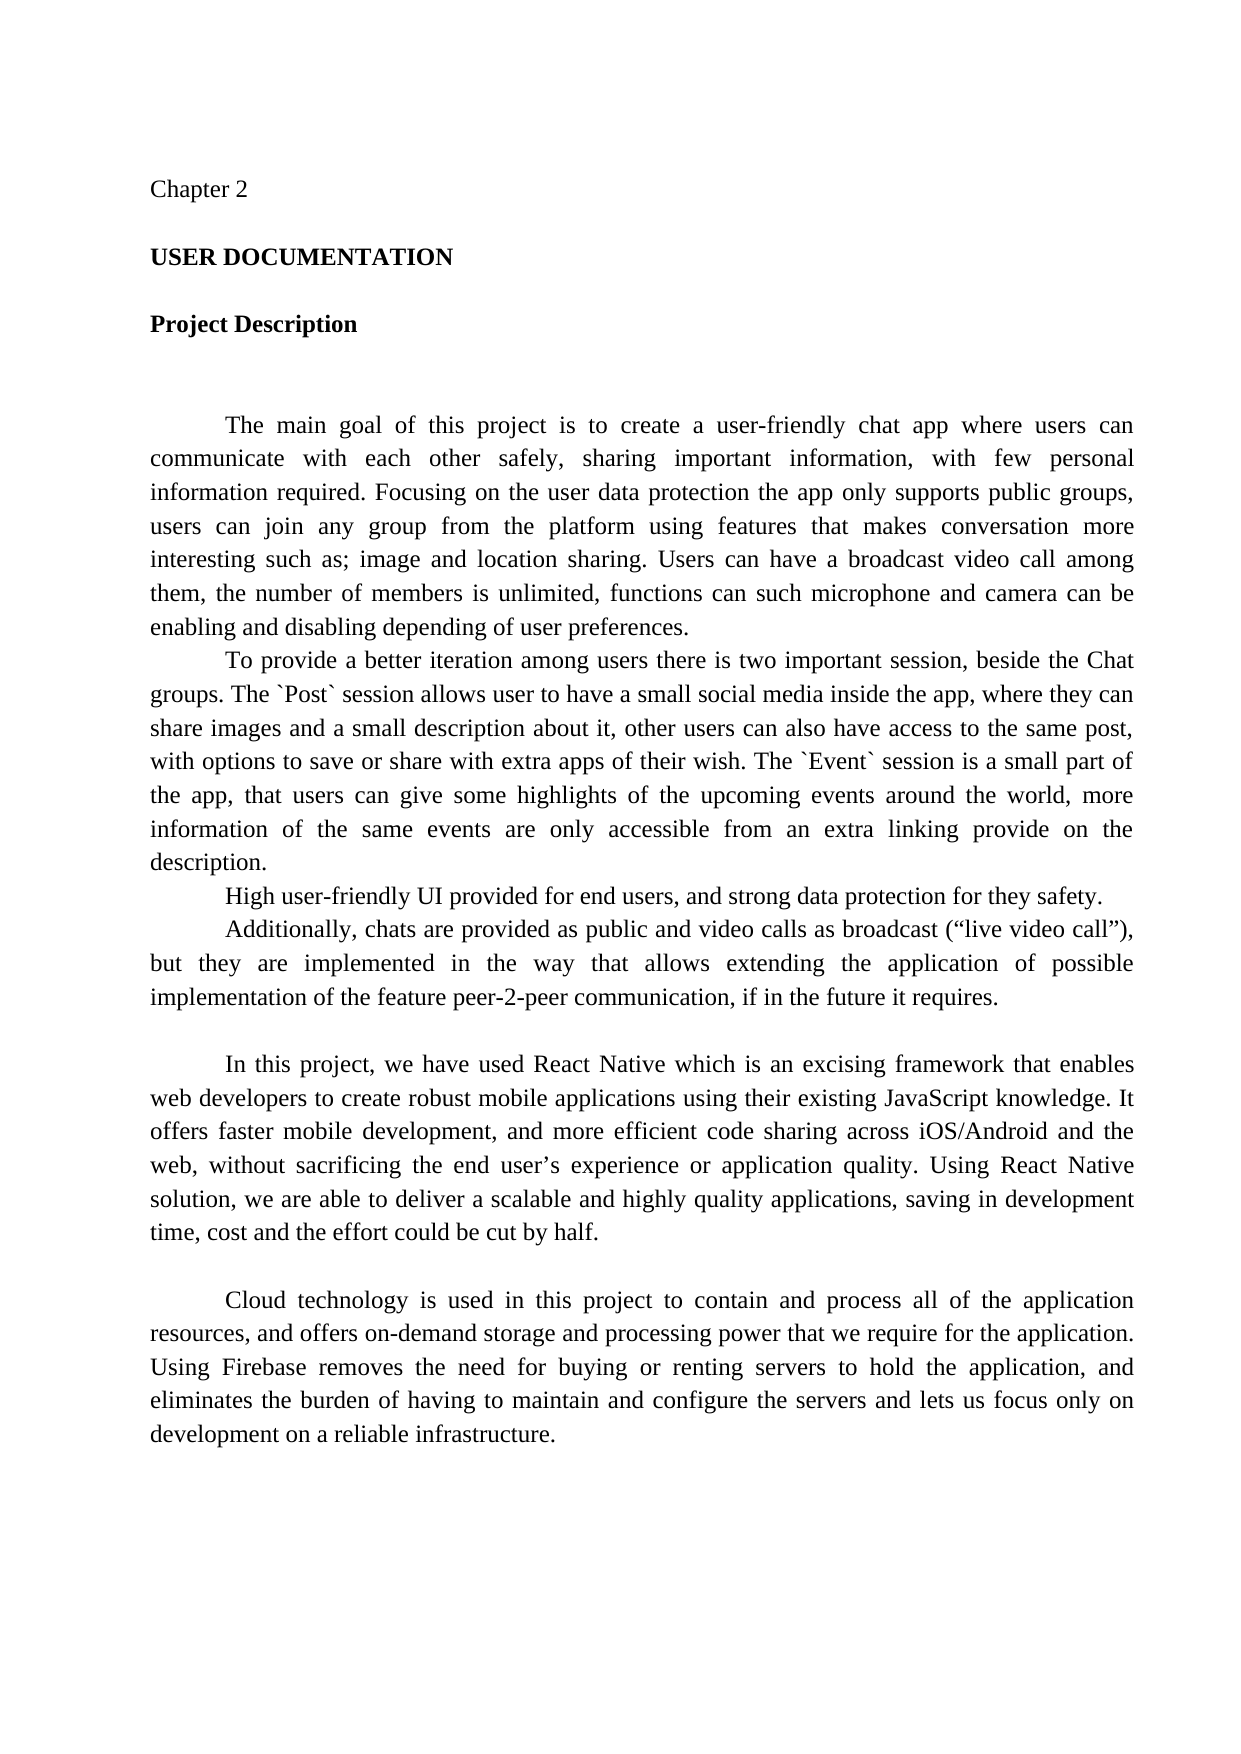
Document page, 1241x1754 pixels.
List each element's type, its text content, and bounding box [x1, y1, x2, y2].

text High user-friendly UI provided for end users, and strong data protection for they safety. [150, 877, 1135, 911]
text Chapter 2 [150, 171, 1135, 204]
text Project Description [150, 305, 1135, 339]
text In this project, we have used React Native which is an excising framework that enables web developers to create robust mobile applications using their existing JavaScript knowledge. It offers faster mobile development, and more efficient code sharing across iOS/Android and the web, without sacrificing the end user’s experience or application quality. Using React Native solution, we are able to deliver a scalable and highly quality applications, saving in development time, cost and the effort could be cut by half. [150, 1046, 1135, 1247]
text USER DOCUMENTATION [150, 238, 1135, 272]
text Cloud technology is used in this project to contain and process all of the application resources, and offers on-demand storage and processing power that we require for the application. Using Firebase removes the need for buying or renting servers to hold the application, and eliminates the burden of having to maintain and configure the servers and lets us focus only on development on a reliable infrastructure. [150, 1281, 1135, 1449]
text To provide a better iteration among users there is two important session, beside the Chat groups. The `Post` session allows user to have a small social media inside the app, where they can share images and a small description about it, other users can also have access to the same post, with options to save or share with extra apps of their wish. The `Event` session is a small part of the app, that users can give some highlights of the upcoming events around the world, more information of the same events are only accessible from an extra linking provide on the description. [150, 642, 1135, 877]
text Additionally, chats are provided as public and video calls as broadcast (“live video call”), but they are implemented in the way that allows extending the application of possible implementation of the feature peer-2-peer communication, if in the future it requires. [150, 911, 1135, 1012]
text The main goal of this project is to create a user-friendly chat app where users can communicate with each other safely, sharing important information, with few personal information required. Focusing on the user data protection the app only supports public groups, users can join any group from the platform using features that makes conversation more interesting such as; image and location sharing. Users can have a broadcast video call among them, the number of members is unlimited, functions can such microphone and camera can be enabling and disabling depending of user preferences. [150, 406, 1135, 642]
